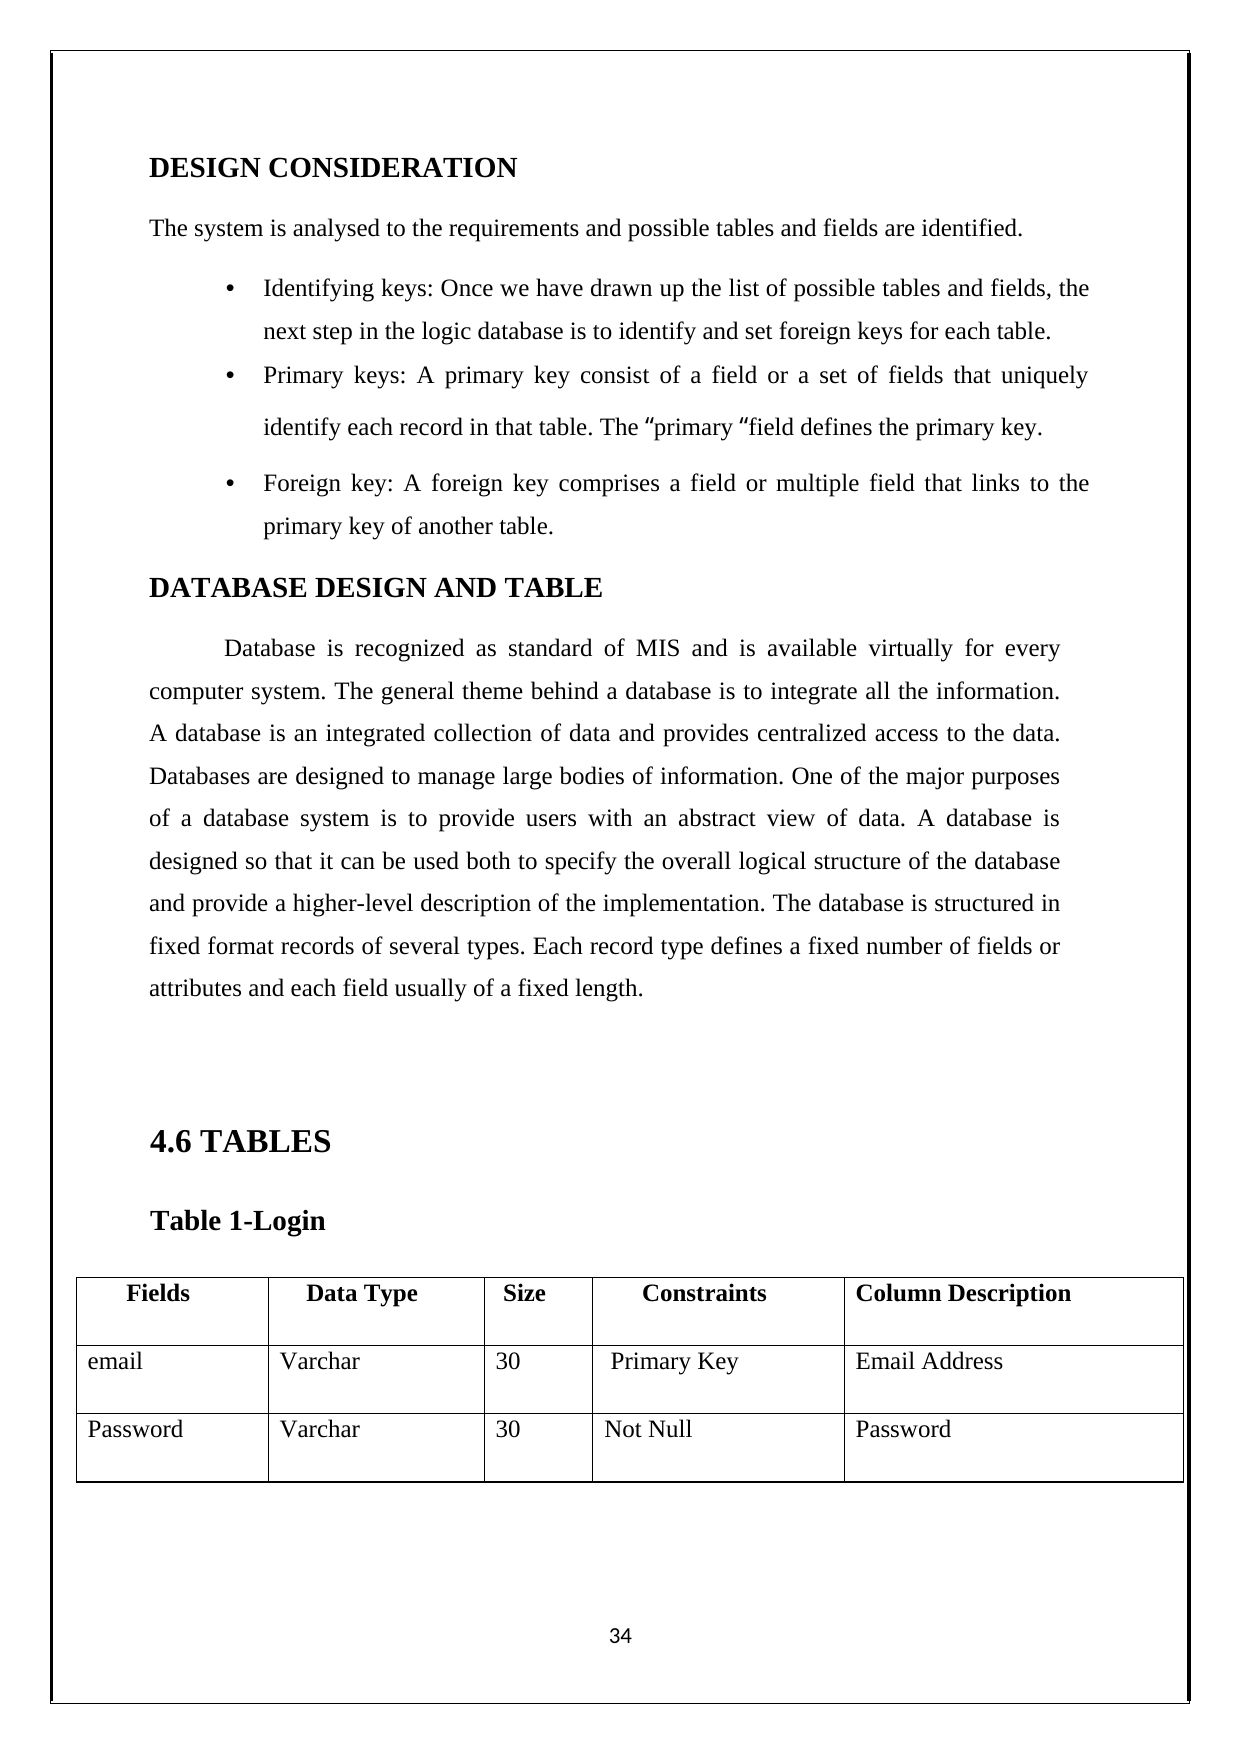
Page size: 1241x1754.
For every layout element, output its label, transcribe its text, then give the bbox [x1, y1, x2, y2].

subtitle DESIGN CONSIDERATION [149, 150, 1084, 183]
table_header Fields [77, 1278, 268, 1345]
text The system is analysed to the requirements and possible tables and fields are identified. [149, 213, 1090, 242]
text Table 1-Login [150, 1203, 1062, 1236]
list Primary keys: A primary key consist of a field or a set of fields that uniquely identify each record in that table. The “primary “field defines the primary key. [226, 360, 1090, 443]
table_cell Password [845, 1414, 1183, 1481]
list Foreign key: A foreign key comprises a field or multiple field that links to the primary key of another table. [226, 468, 1090, 540]
table_header Constraints [593, 1278, 844, 1345]
table_header Size [485, 1278, 592, 1345]
table_cell 30 [485, 1346, 592, 1413]
table_cell Primary Key [593, 1346, 844, 1413]
table_cell Varchar [269, 1414, 484, 1481]
table_cell Email Address [845, 1346, 1183, 1413]
table_cell Password [77, 1414, 268, 1481]
table_cell 30 [485, 1414, 592, 1481]
table_cell Varchar [269, 1346, 484, 1413]
table_cell email [77, 1346, 268, 1413]
table_header Data Type [269, 1278, 484, 1345]
table_cell Not Null [593, 1414, 844, 1481]
table_header Column Description [845, 1278, 1183, 1345]
text 4.6 TABLES [150, 1122, 1062, 1160]
subtitle DATABASE DESIGN AND TABLE [149, 570, 1084, 604]
text Database is recognized as standard of MIS and is available virtually for every computer system. The general theme behind a database is to integrate all the information. A database is an integrated collection of data and provides centralized access to the data. Databases are designed to manage large bodies of information. One of the major purposes of a database system is to provide users with an abstract view of data. A database is designed so that it can be used both to specify the overall logical structure of the database and provide a higher-level description of the implementation. The database is structured in fixed format records of several types. Each record type defines a fixed number of fields or attributes and each field usually of a fixed length. [149, 633, 1062, 1002]
list Identifying keys: Once we have drawn up the list of possible tables and fields, the next step in the logic database is to identify and set foreign keys for each table. [226, 273, 1090, 344]
